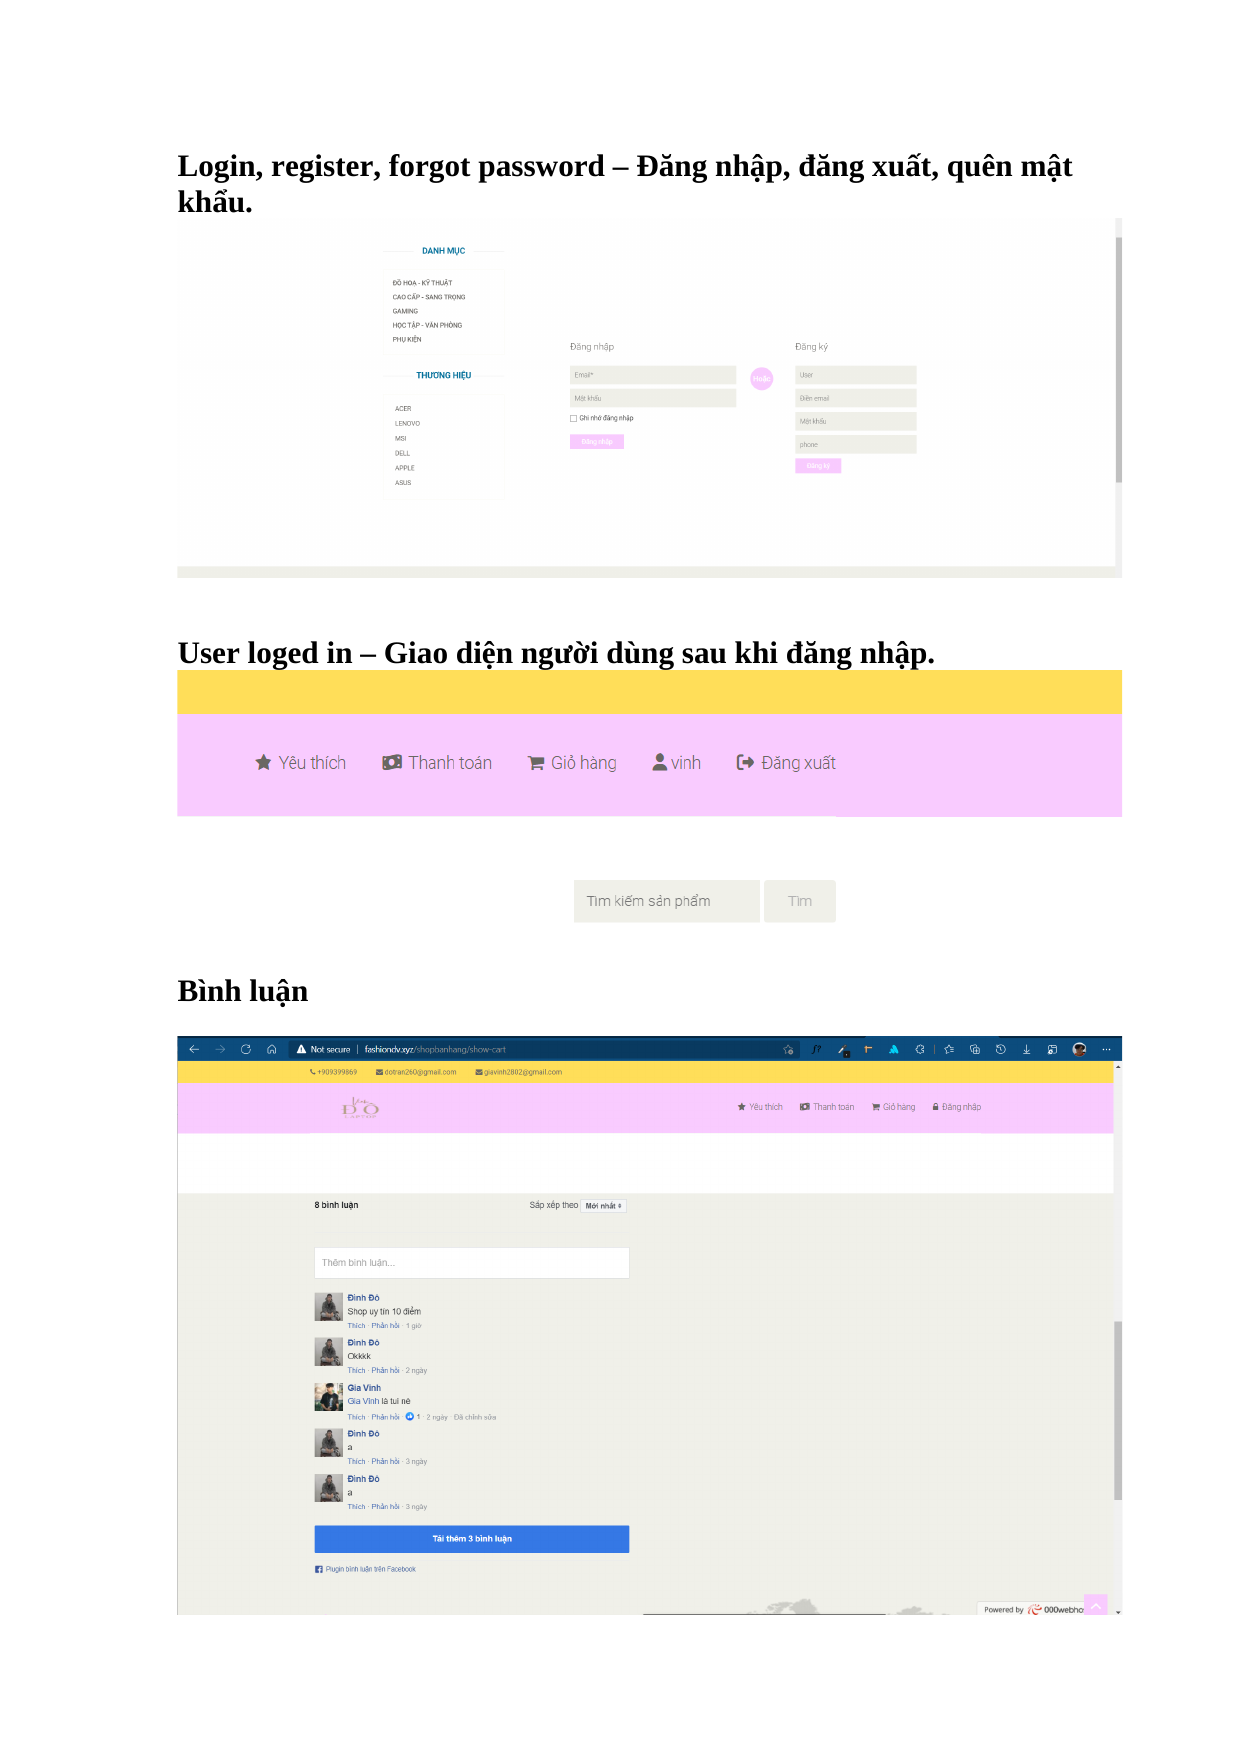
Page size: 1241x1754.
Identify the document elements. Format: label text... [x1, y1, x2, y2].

picture [177, 670, 1123, 973]
text Bình luận [177, 973, 1122, 1008]
text Login, register, forgot password – Đăng nhập, đăng xuất, quên mật khẩu. [177, 147, 1122, 218]
picture [177, 1036, 1123, 1615]
picture [177, 218, 1123, 578]
text User loged in – Giao diện người dùng sau khi đăng nhập. [177, 635, 1122, 670]
